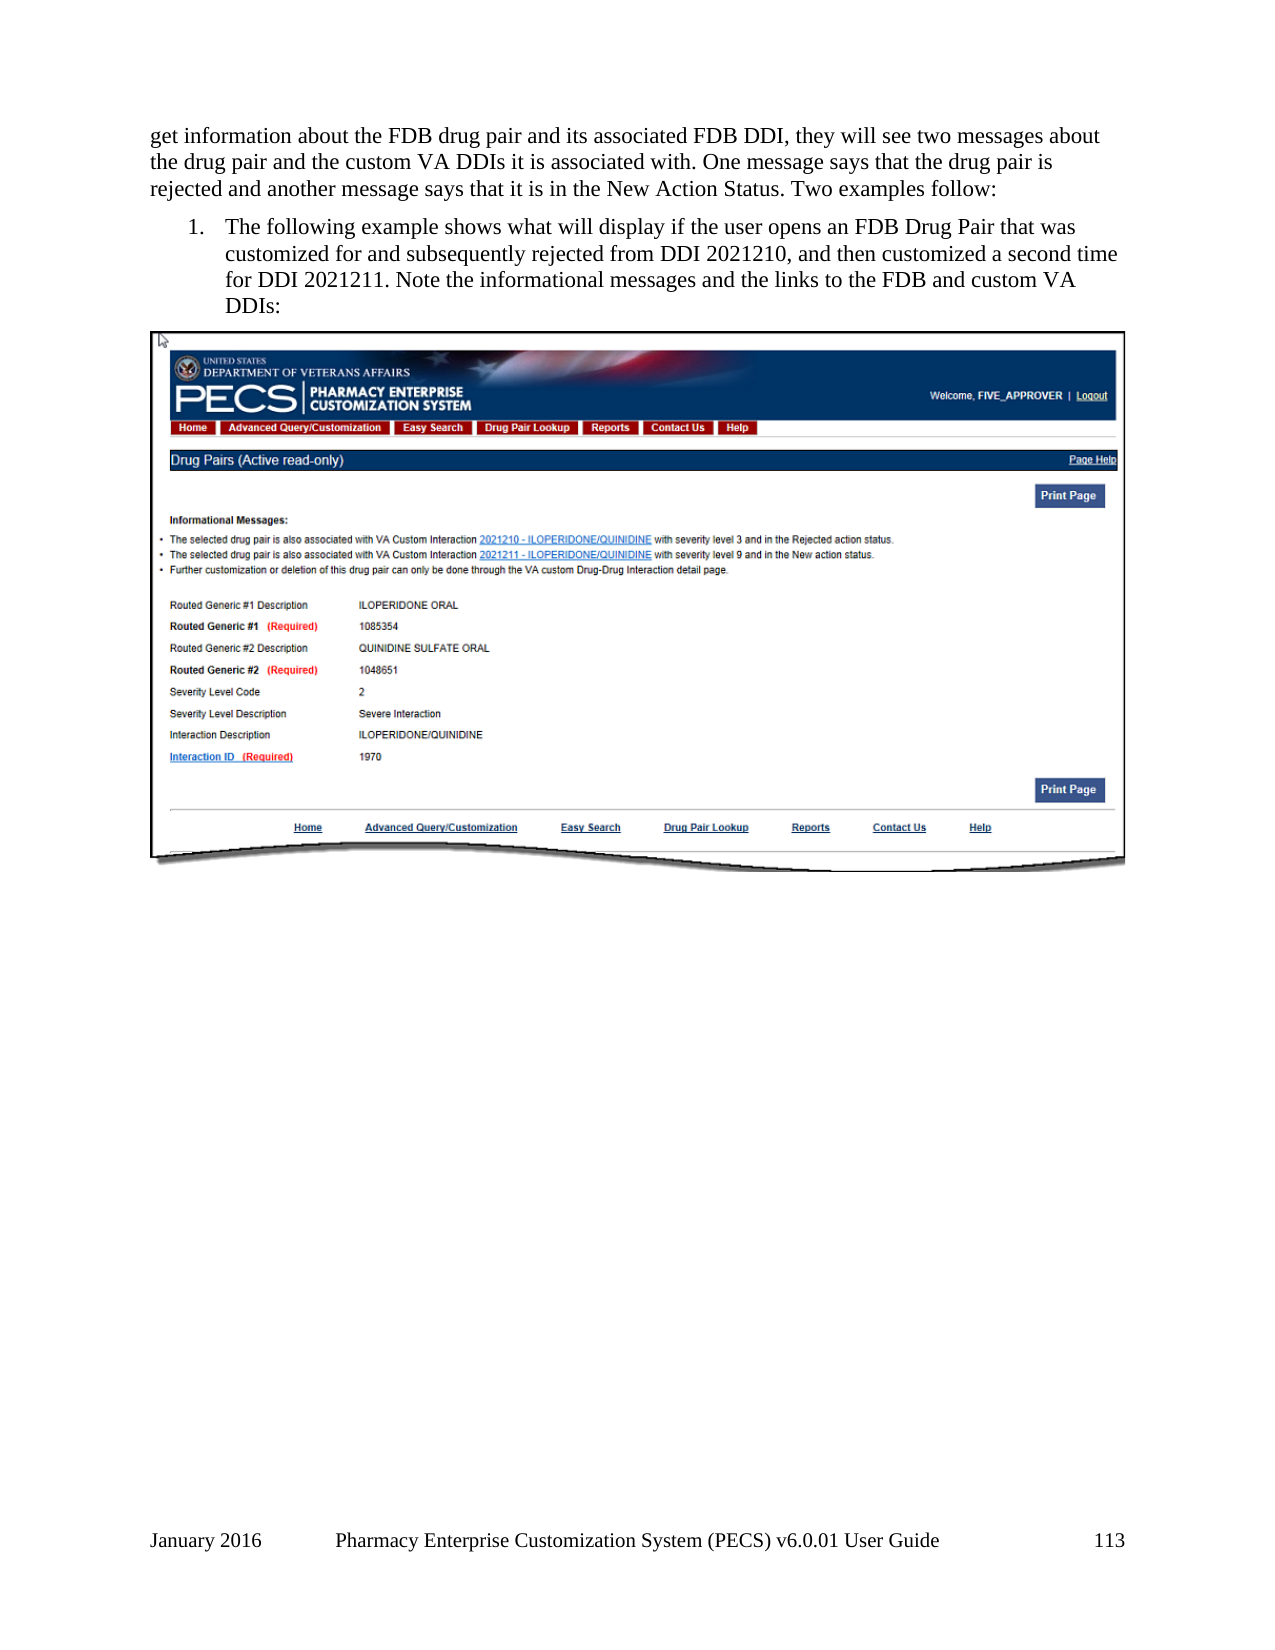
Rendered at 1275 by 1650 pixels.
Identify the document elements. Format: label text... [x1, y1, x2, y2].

picture [150, 331, 1125, 872]
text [150, 122, 1125, 201]
list The following example shows what will display if the user opens an FDB Drug Pair that was customized for and subsequently rejected from DDI 2021210, and then customized a second time for DDI 2021211. Note the informational messages and the links to the FDB and custom VA DDIs: [187, 213, 1125, 319]
